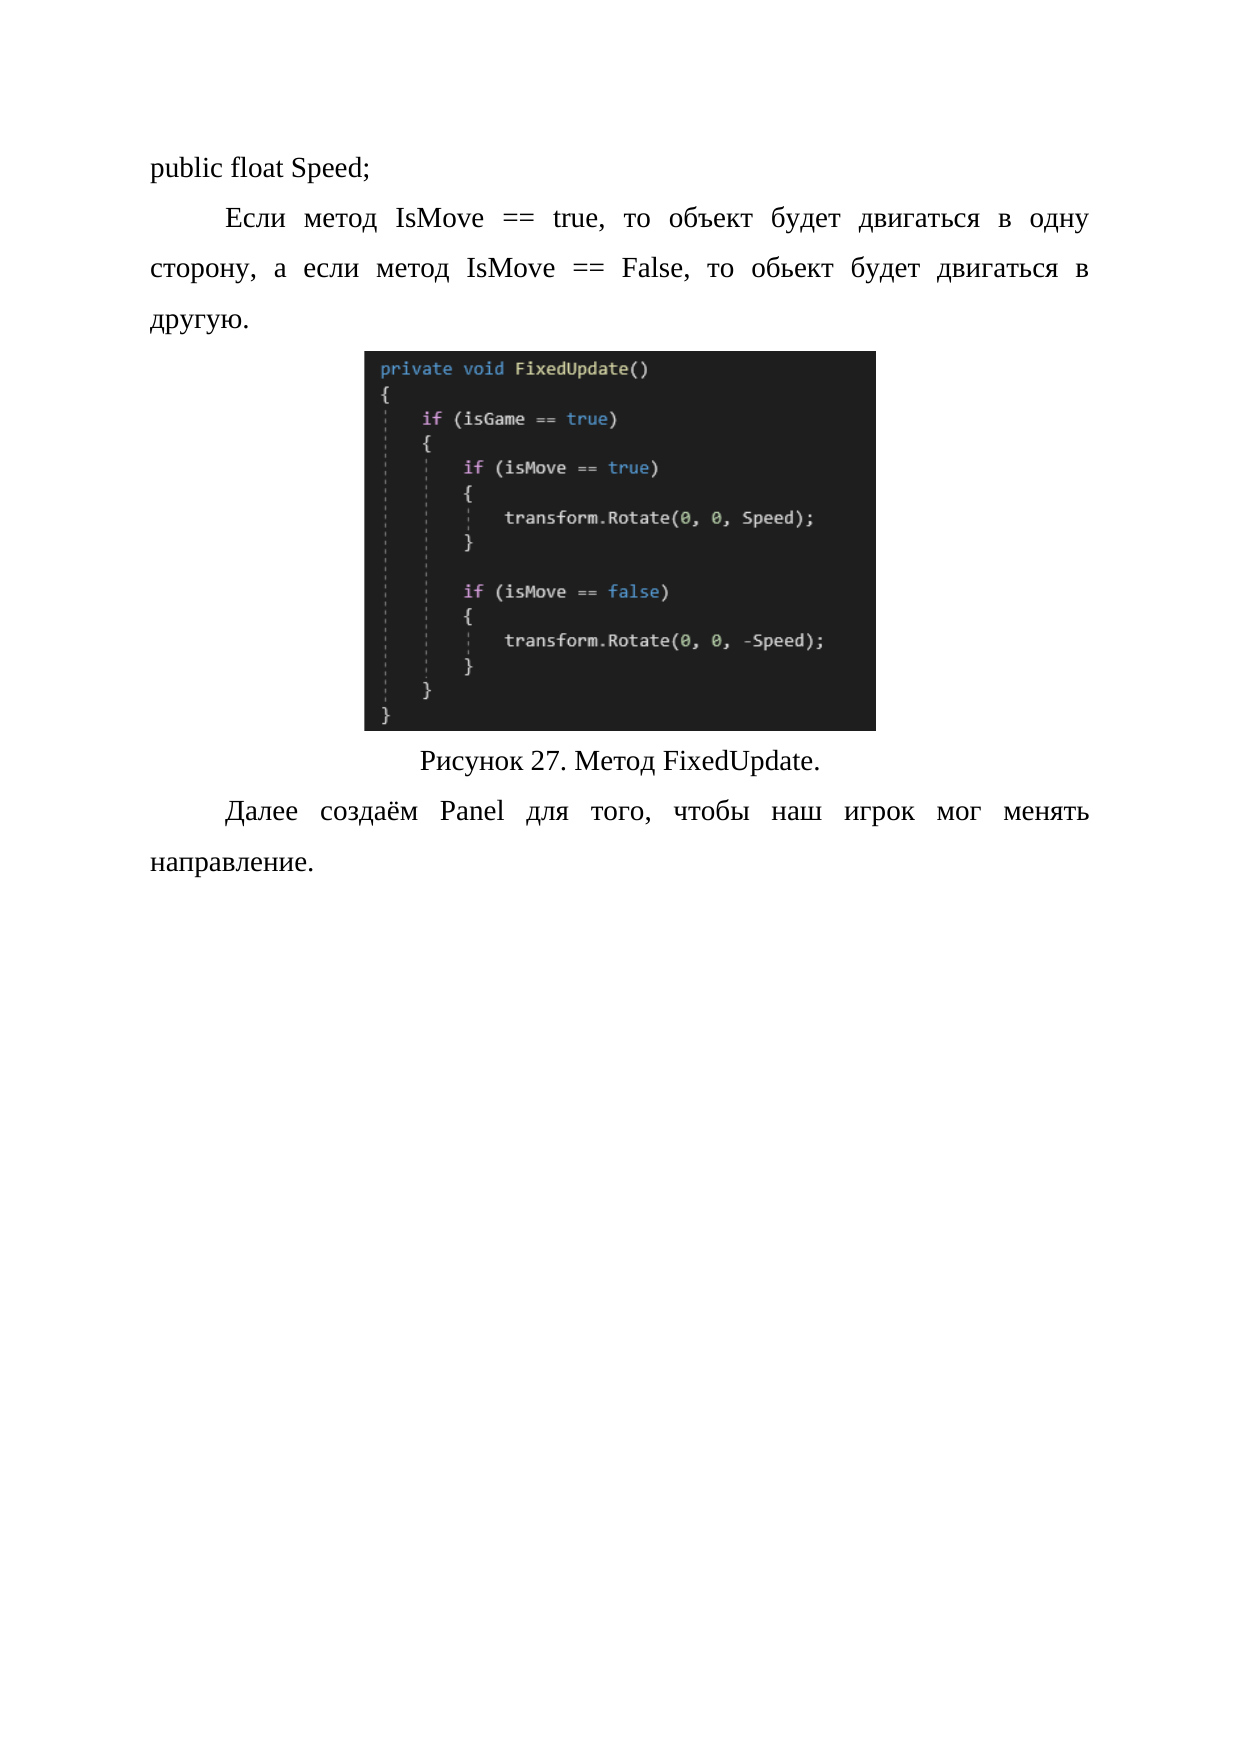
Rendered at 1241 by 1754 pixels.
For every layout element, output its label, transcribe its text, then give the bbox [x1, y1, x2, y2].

text public float Speed; [150, 150, 1090, 183]
picture [364, 351, 876, 731]
text Рисунок 27. Метод FixedUpdate. [150, 743, 1090, 777]
text Далее создаём Panel для того, чтобы наш игрок мог менять направление. [150, 793, 1090, 877]
text Если метод IsMove == true, то объект будет двигаться в одну сторону, а если метод IsMove == False, то обьект будет двигаться в другую. [150, 200, 1090, 334]
